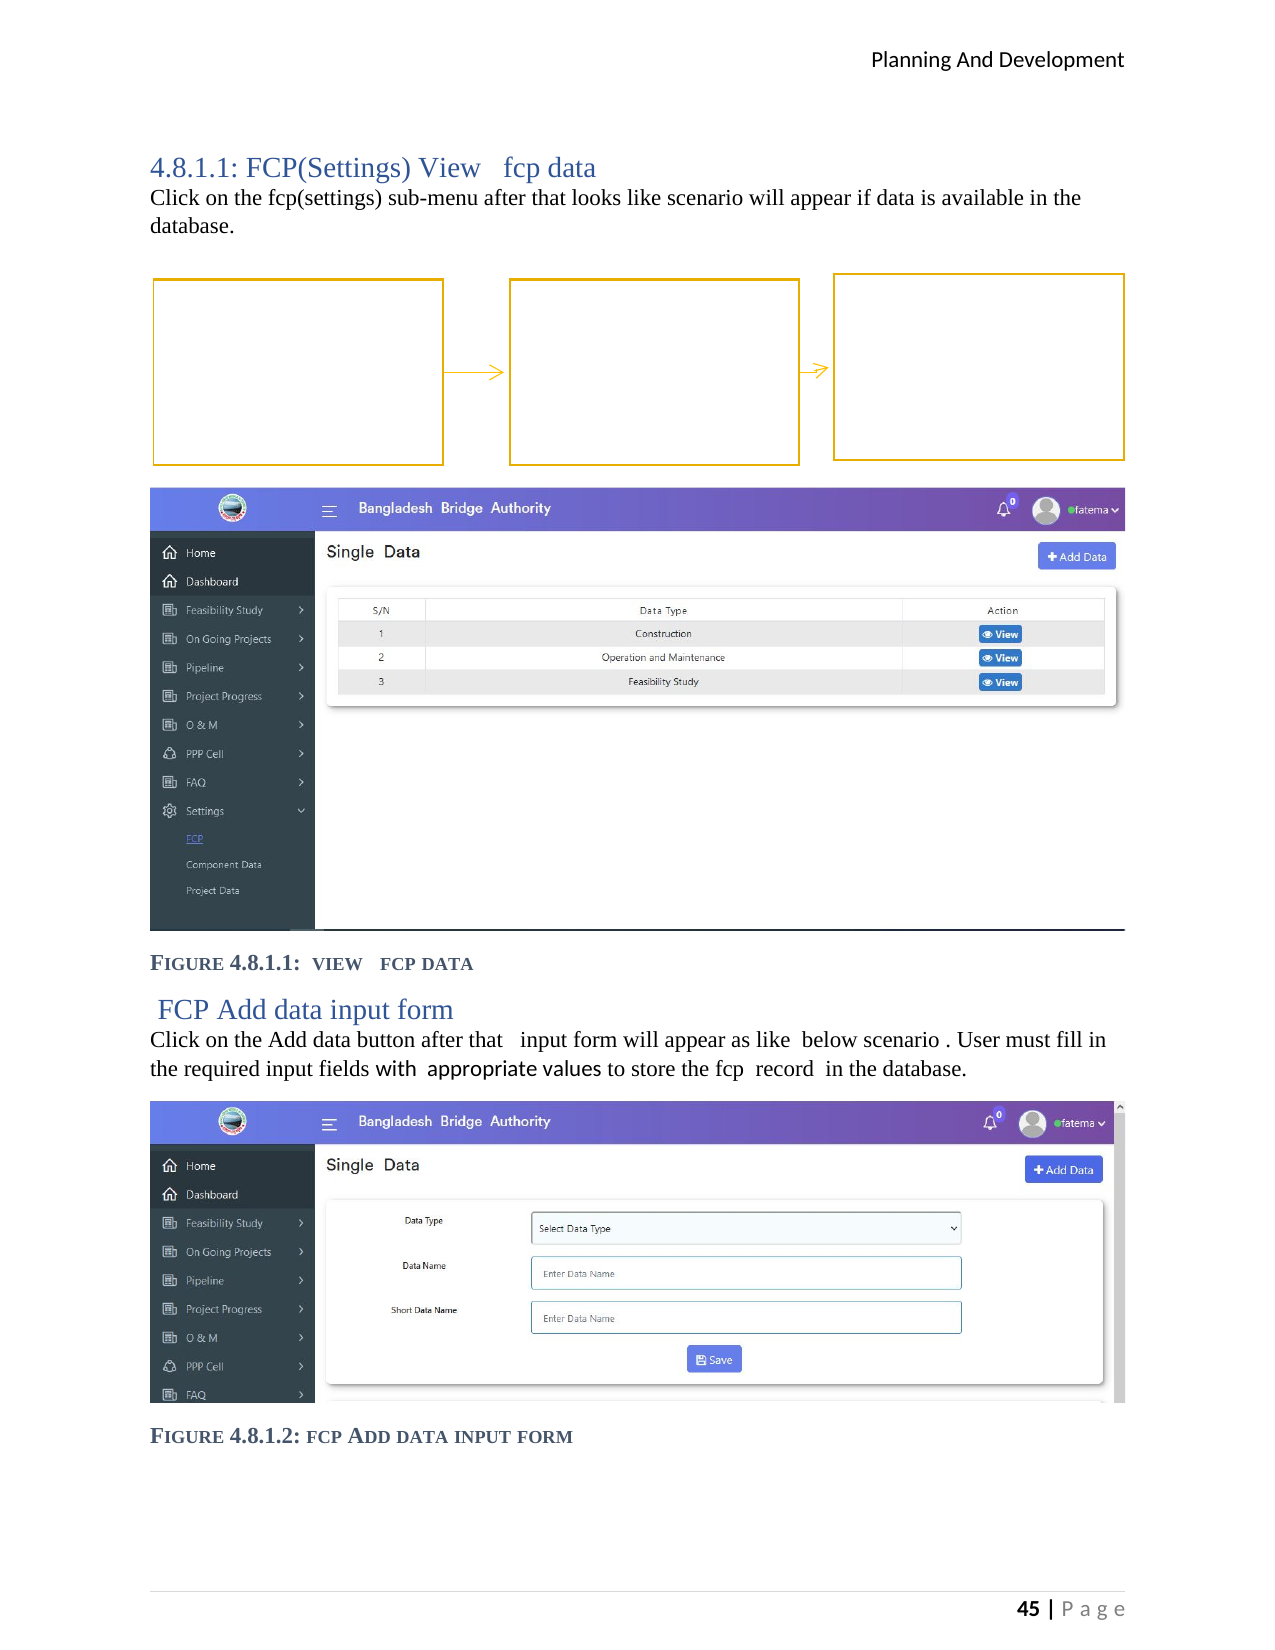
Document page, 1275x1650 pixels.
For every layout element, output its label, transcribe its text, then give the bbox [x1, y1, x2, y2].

subtitle 4.8.1.1: FCP(Settings) View fcp data [150, 150, 1125, 183]
text Click on the fcp(settings) sub-menu after that looks like scenario will appear if data is available in the database. [150, 183, 1125, 238]
subtitle FCP Add data input form [150, 992, 1125, 1026]
picture [150, 487, 1125, 931]
text Click on the Add data button after that input form will appear as like below scenario . User must fill in the required input fields with appropriate values to store the fcp record in the database. [150, 1026, 1125, 1082]
text Figure 4.8.1.2: fcp Add data input form [150, 1422, 1125, 1448]
picture [150, 1101, 1125, 1403]
text Figure 4.8.1.1: view fcp data [150, 949, 1125, 975]
